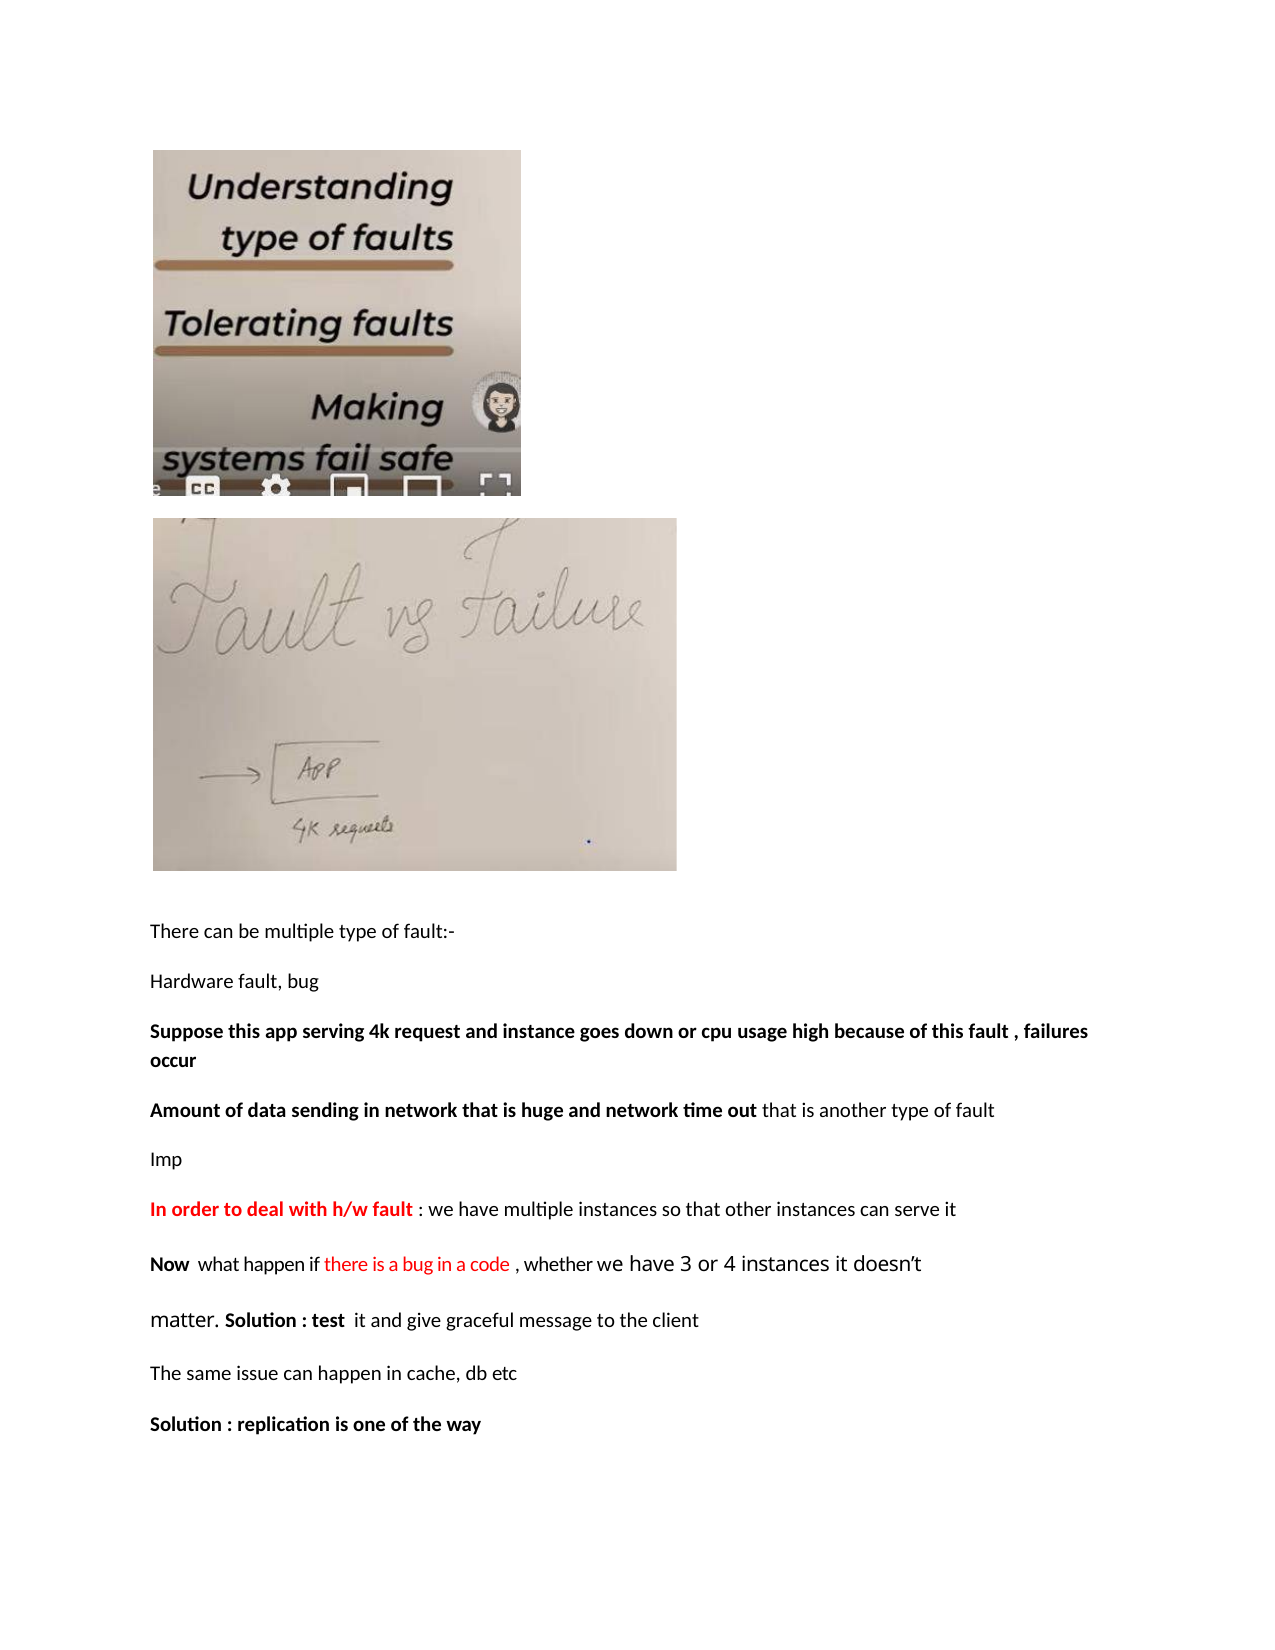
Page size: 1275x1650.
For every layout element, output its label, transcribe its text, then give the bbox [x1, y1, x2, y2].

picture [153, 150, 521, 496]
text Suppose this app serving 4k request and instance goes down or cpu usage high because of this fault , failures occur [150, 1018, 1126, 1072]
text In order to deal with h/w fault : we have multiple instances so that other instances can serve it Now what happen if there is a bug in a code , whether we have 3 or 4 instances it doesn’t matter. Solution : test it and give graceful message to the client [150, 1196, 994, 1333]
picture [153, 518, 677, 871]
text There can be multiple type of fault:- Hardware fault, bug [150, 539, 474, 994]
text Solution : replication is one of the way [150, 1411, 1139, 1436]
text The same issue can happen in cache, db etc [150, 1361, 1139, 1386]
text Amount of data sending in network that is huge and network time out that is another type of fault Imp [150, 1097, 1001, 1172]
